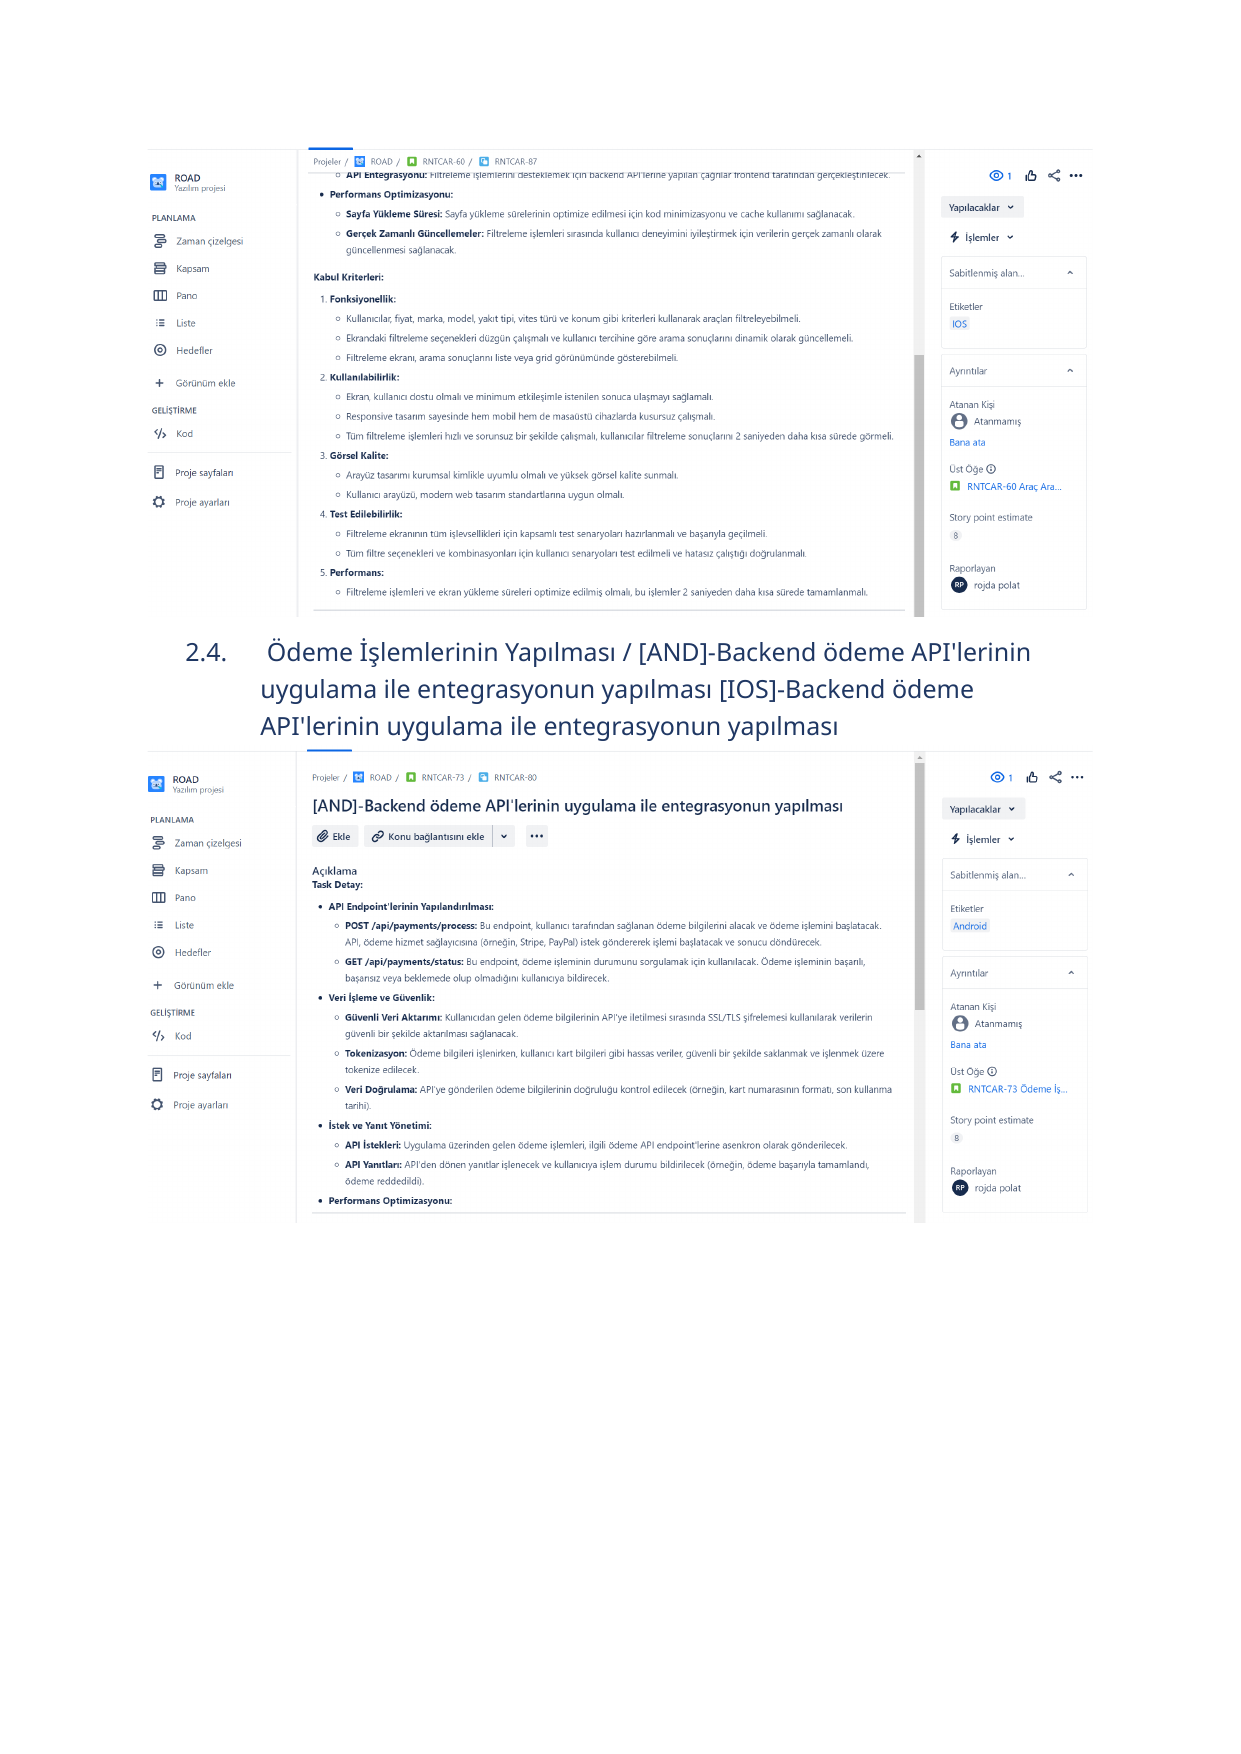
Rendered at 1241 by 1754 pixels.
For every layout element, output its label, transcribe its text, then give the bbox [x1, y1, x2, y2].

picture [147, 745, 1093, 1223]
picture [147, 147, 1093, 617]
subtitle Ödeme İşlemlerinin Yapılması / [AND]-Backend ödeme API'lerinin uygulama ile entegrasyonun yapılması [IOS]-Backend ödeme API'lerinin uygulama ile entegrasyonun yapılması [185, 635, 1093, 743]
